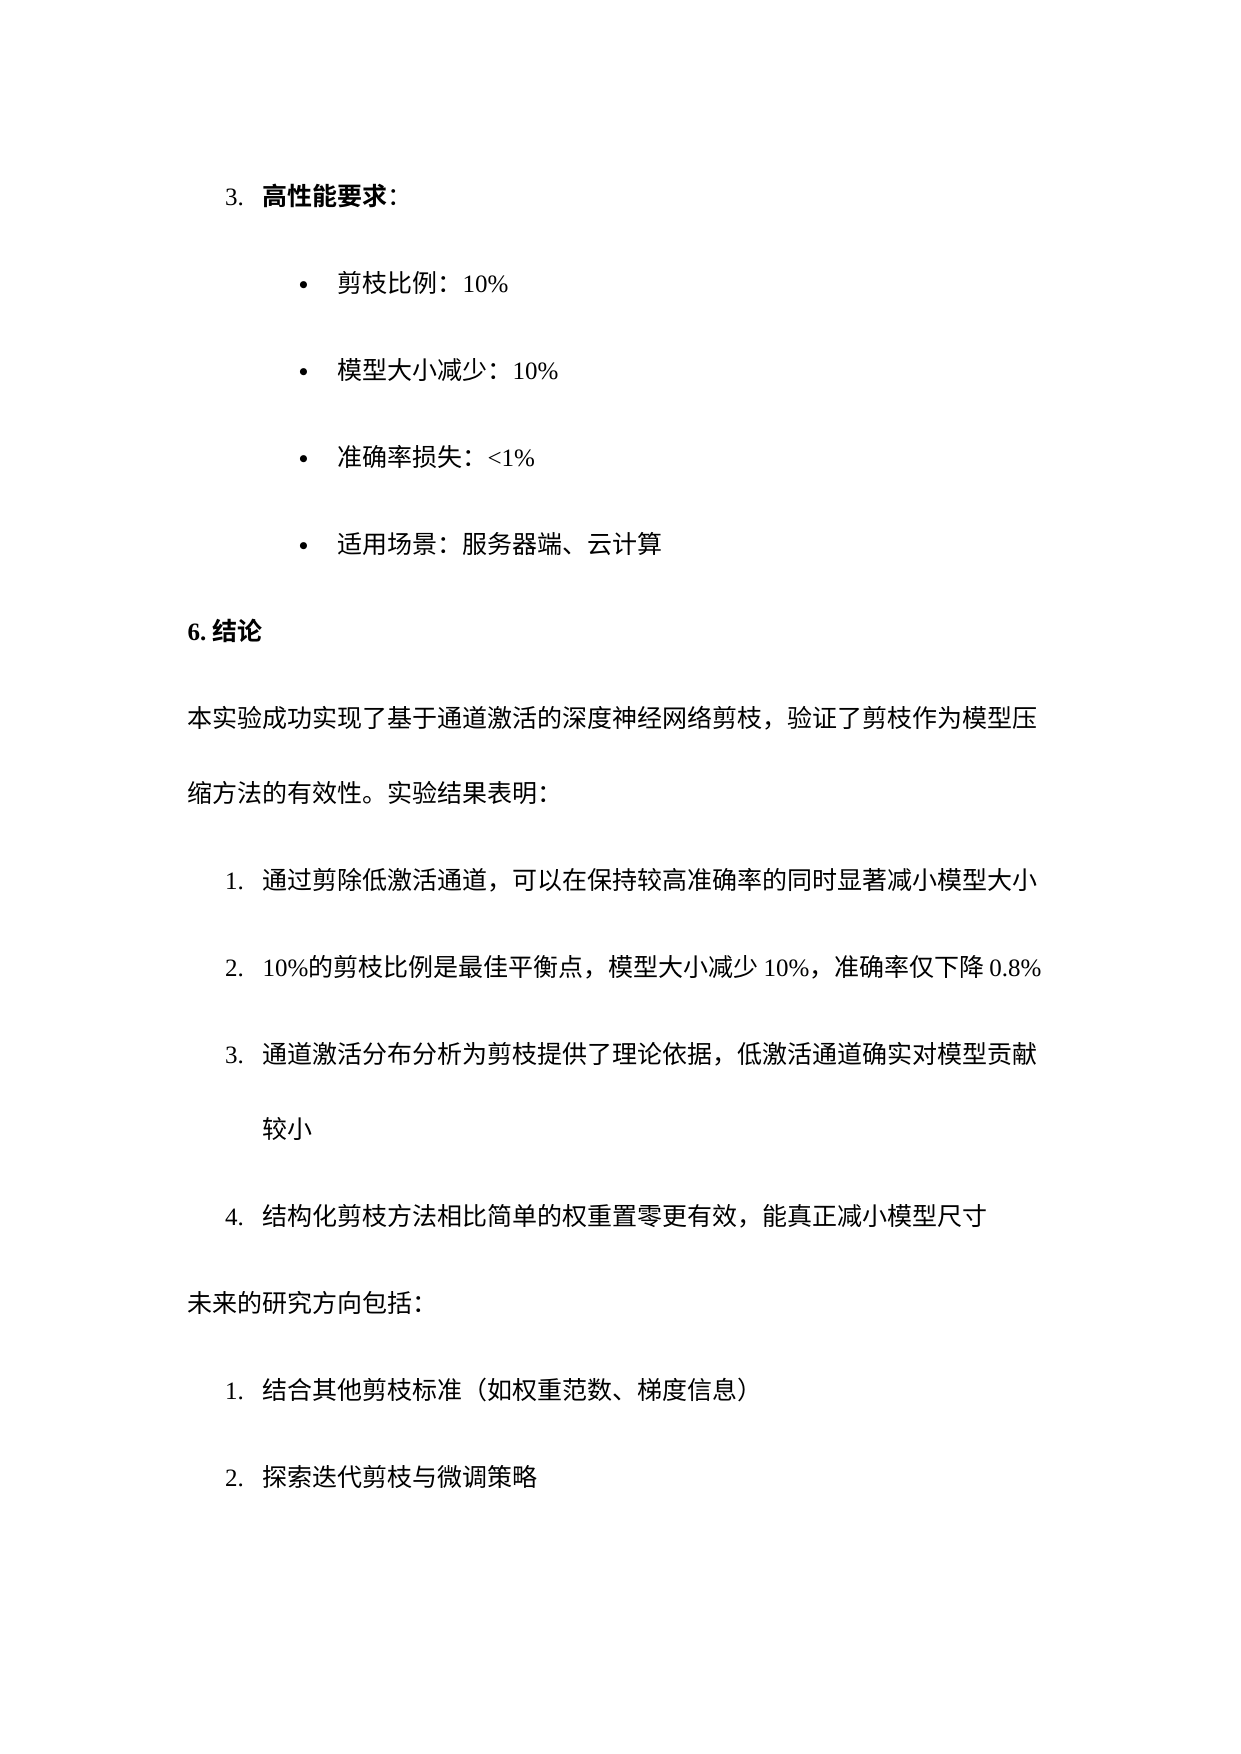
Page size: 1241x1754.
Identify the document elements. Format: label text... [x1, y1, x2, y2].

list 适用场景：服务器端、云计算 [300, 510, 1053, 575]
list 通过剪除低激活通道，可以在保持较高准确率的同时显著减小模型大小 [225, 846, 1053, 911]
list 准确率损失：<1% [300, 423, 1053, 488]
list ​​高性能要求​​： [225, 162, 1053, 227]
text 6. 结论 [187, 597, 1053, 662]
list 通道激活分布分析为剪枝提供了理论依据，低激活通道确实对模型贡献较小 [225, 1020, 1053, 1160]
text 本实验成功实现了基于通道激活的深度神经网络剪枝，验证了剪枝作为模型压缩方法的有效性。实验结果表明： [187, 684, 1053, 824]
list 结合其他剪枝标准（如权重范数、梯度信息） [225, 1356, 1053, 1421]
list 探索迭代剪枝与微调策略 [225, 1443, 1053, 1508]
list 模型大小减少：10% [300, 336, 1053, 401]
text 未来的研究方向包括： [187, 1269, 1053, 1334]
list 10%的剪枝比例是最佳平衡点，模型大小减少10%，准确率仅下降0.8% [225, 933, 1053, 998]
list 剪枝比例：10% [300, 249, 1053, 314]
list 结构化剪枝方法相比简单的权重置零更有效，能真正减小模型尺寸 [225, 1182, 1053, 1247]
